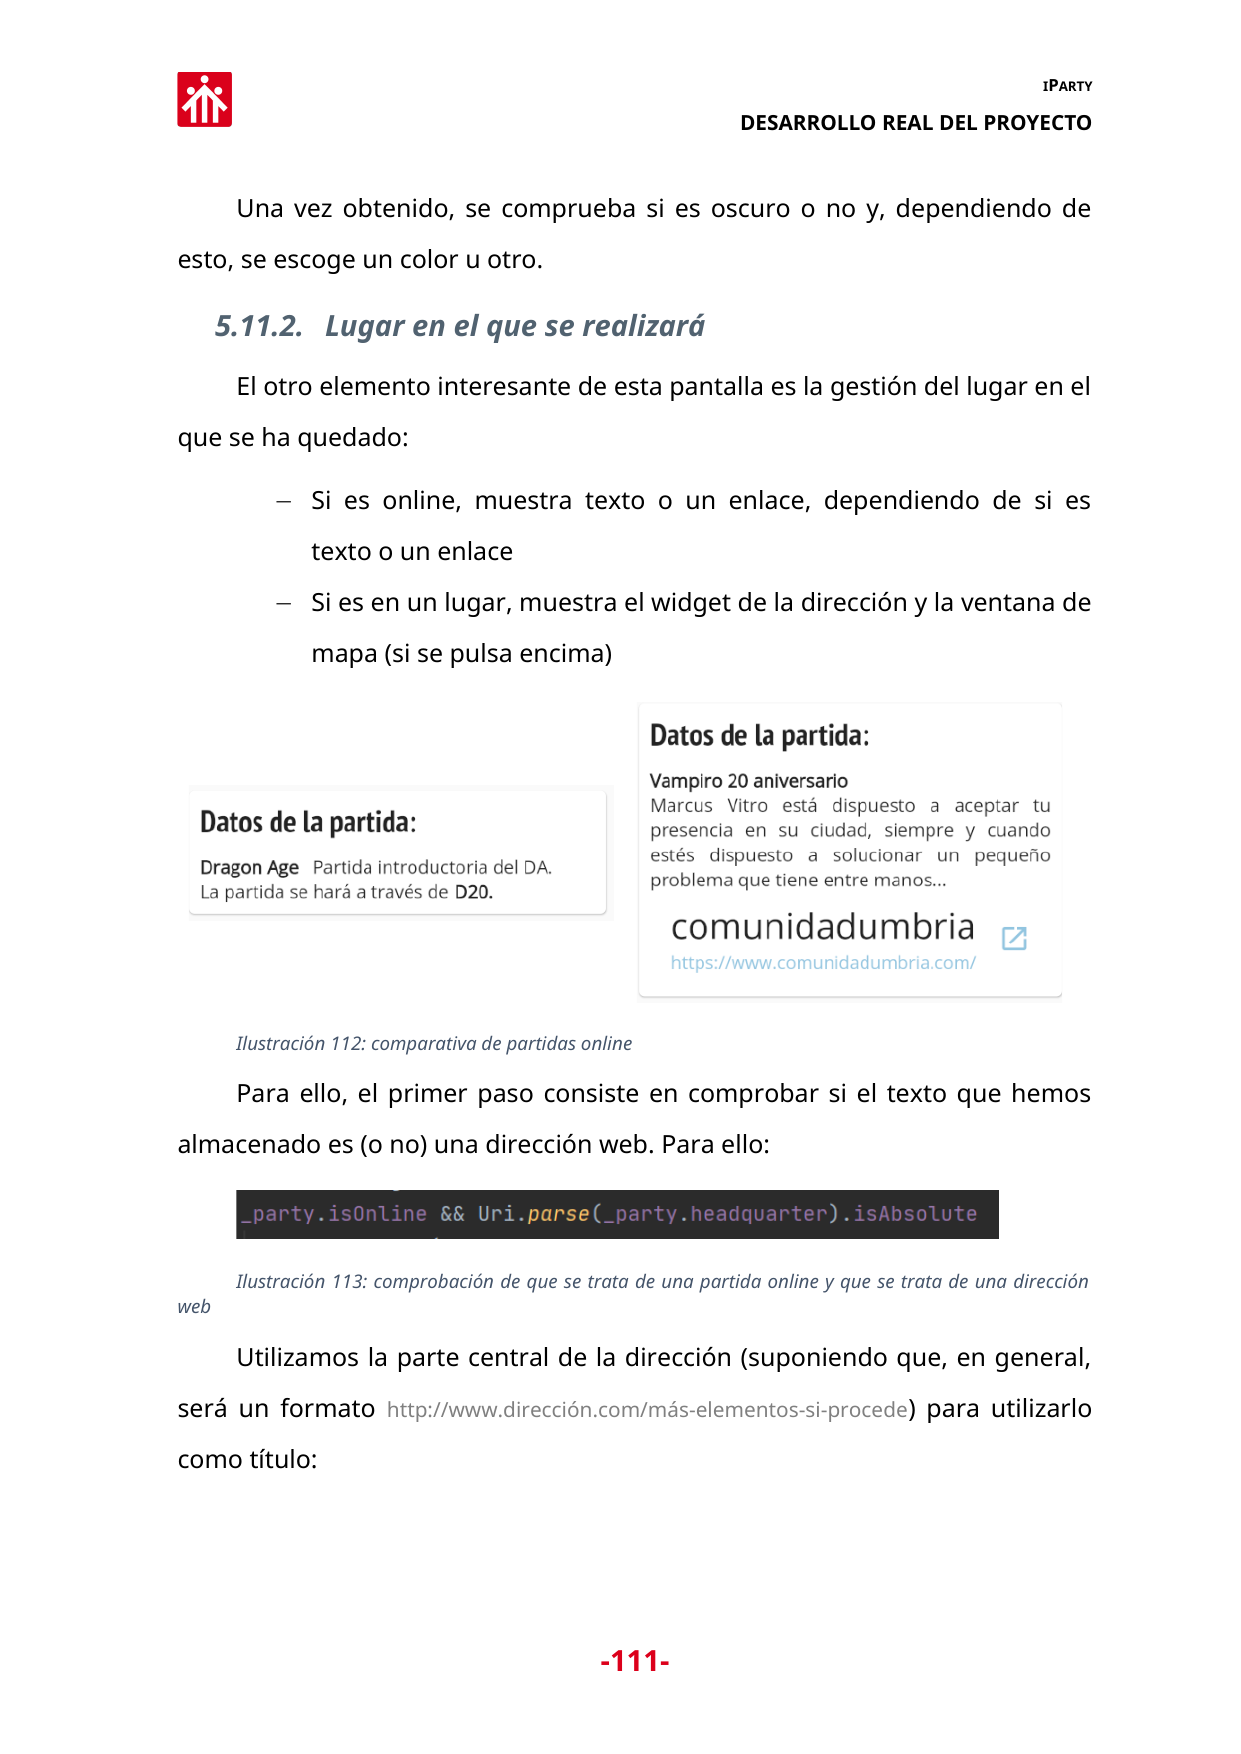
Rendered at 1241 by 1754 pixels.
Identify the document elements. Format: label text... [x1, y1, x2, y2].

table_header [177, 699, 626, 1030]
text Una vez obtenido, se comprueba si es oscuro o no y, dependiendo de esto, se escoge un color u otro. [177, 191, 1092, 276]
subtitle Lugar en el que se realizará [215, 306, 1092, 345]
text El otro elemento interesante de esta pantalla es la gestión del lugar en el que se ha quedado: [177, 368, 1092, 453]
list Si es online, muestra texto o un enlace, dependiendo de si es texto o un enlace [274, 483, 1092, 568]
table_header [626, 699, 1073, 1030]
picture [177, 72, 232, 127]
picture [188, 785, 614, 921]
text Para ello, el primer paso consiste en comprobar si el texto que hemos almacenado es (o no) una dirección web. Para ello: [177, 1076, 1092, 1161]
list Si es en un lugar, muestra el widget de la dirección y la ventana de mapa (si se pulsa encima) [274, 585, 1092, 670]
text Utilizamos la parte central de la dirección (suponiendo que, en general, será un formato http://www.dirección.com/más-elementos-si-procede) para utilizarlo como título: [177, 1340, 1092, 1476]
picture [636, 702, 1063, 1003]
picture [236, 1190, 999, 1239]
